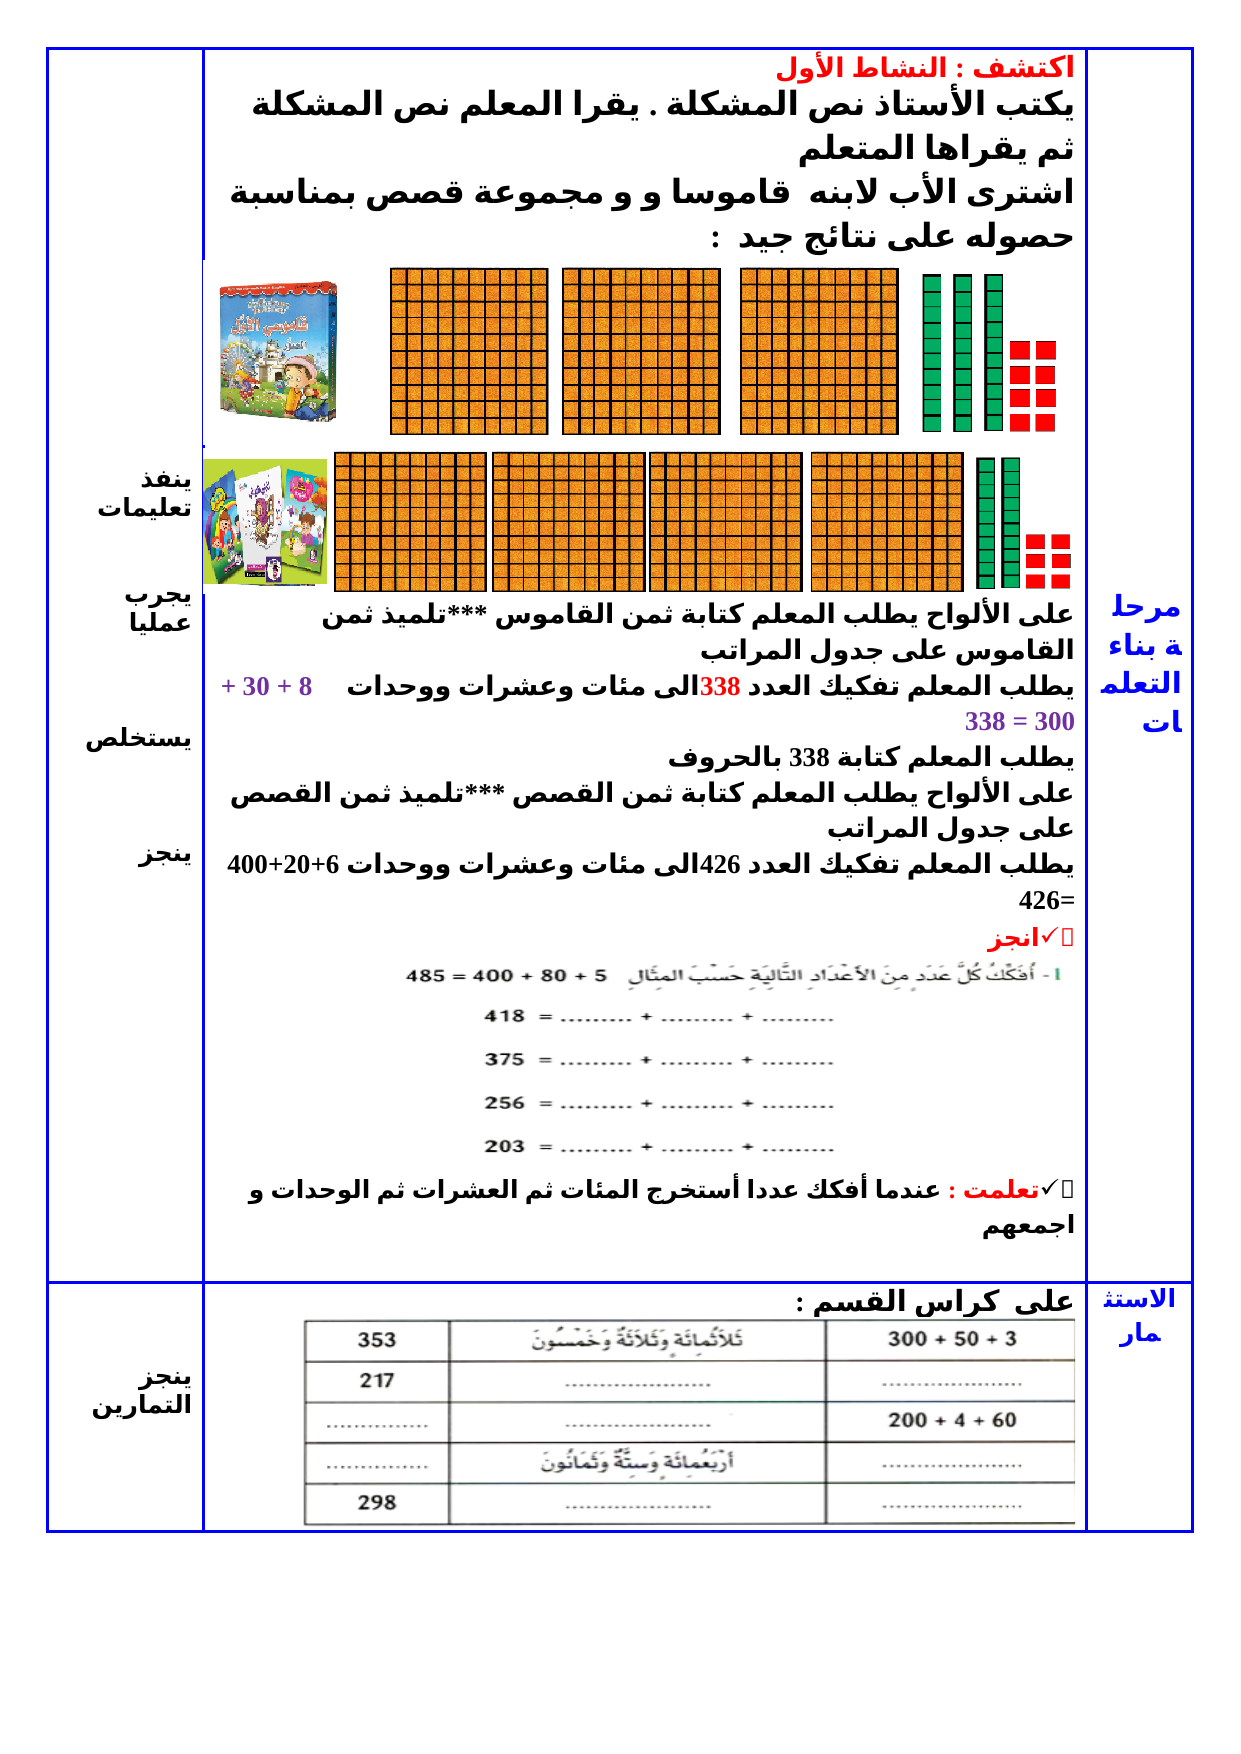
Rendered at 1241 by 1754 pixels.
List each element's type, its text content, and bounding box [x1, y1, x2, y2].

table_cell مرحلة بناء التعلمات [1088, 50, 1191, 1281]
picture [203, 260, 1076, 445]
table_cell ينفذ تعليمات يجرب عمليا يستخلص ينجز [49, 50, 202, 1281]
table_cell ينجز التمارين [49, 1284, 202, 1529]
table_cell على كراس القسم : [205, 1284, 1085, 1529]
picture [203, 448, 1076, 594]
picture [301, 1317, 1076, 1530]
table_cell الاستثمار [1088, 1284, 1191, 1529]
table_cell اكتشف : النشاط الأول يكتب الأستاذ نص المشكلة . يقرا المعلم نص المشكلة ثم يقراها المتعلم اشترى الأب لابنه قاموسا و و مجموعة قصص بمناسبة حصوله على نتائج جيد : على الألواح يطلب المعلم كتابة ثمن القاموس ***تلميذ ثمن القاموس على جدول المراتب يطلب المعلم تفكيك العدد 338الى مئات وعشرات ووحدات 8 + 30 + 300 = 338 يطلب المعلم كتابة 338 بالحروف على الألواح يطلب المعلم كتابة ثمن القصص ***تلميذ ثمن القصص على جدول المراتب يطلب المعلم تفكيك العدد 426الى مئات وعشرات ووحدات 6+20+400 =426 انجز تعلمت : عندما أفكك عددا أستخرج المئات ثم العشرات ثم الوحدات و اجمعهم [205, 50, 1085, 1281]
picture [383, 958, 1076, 1168]
